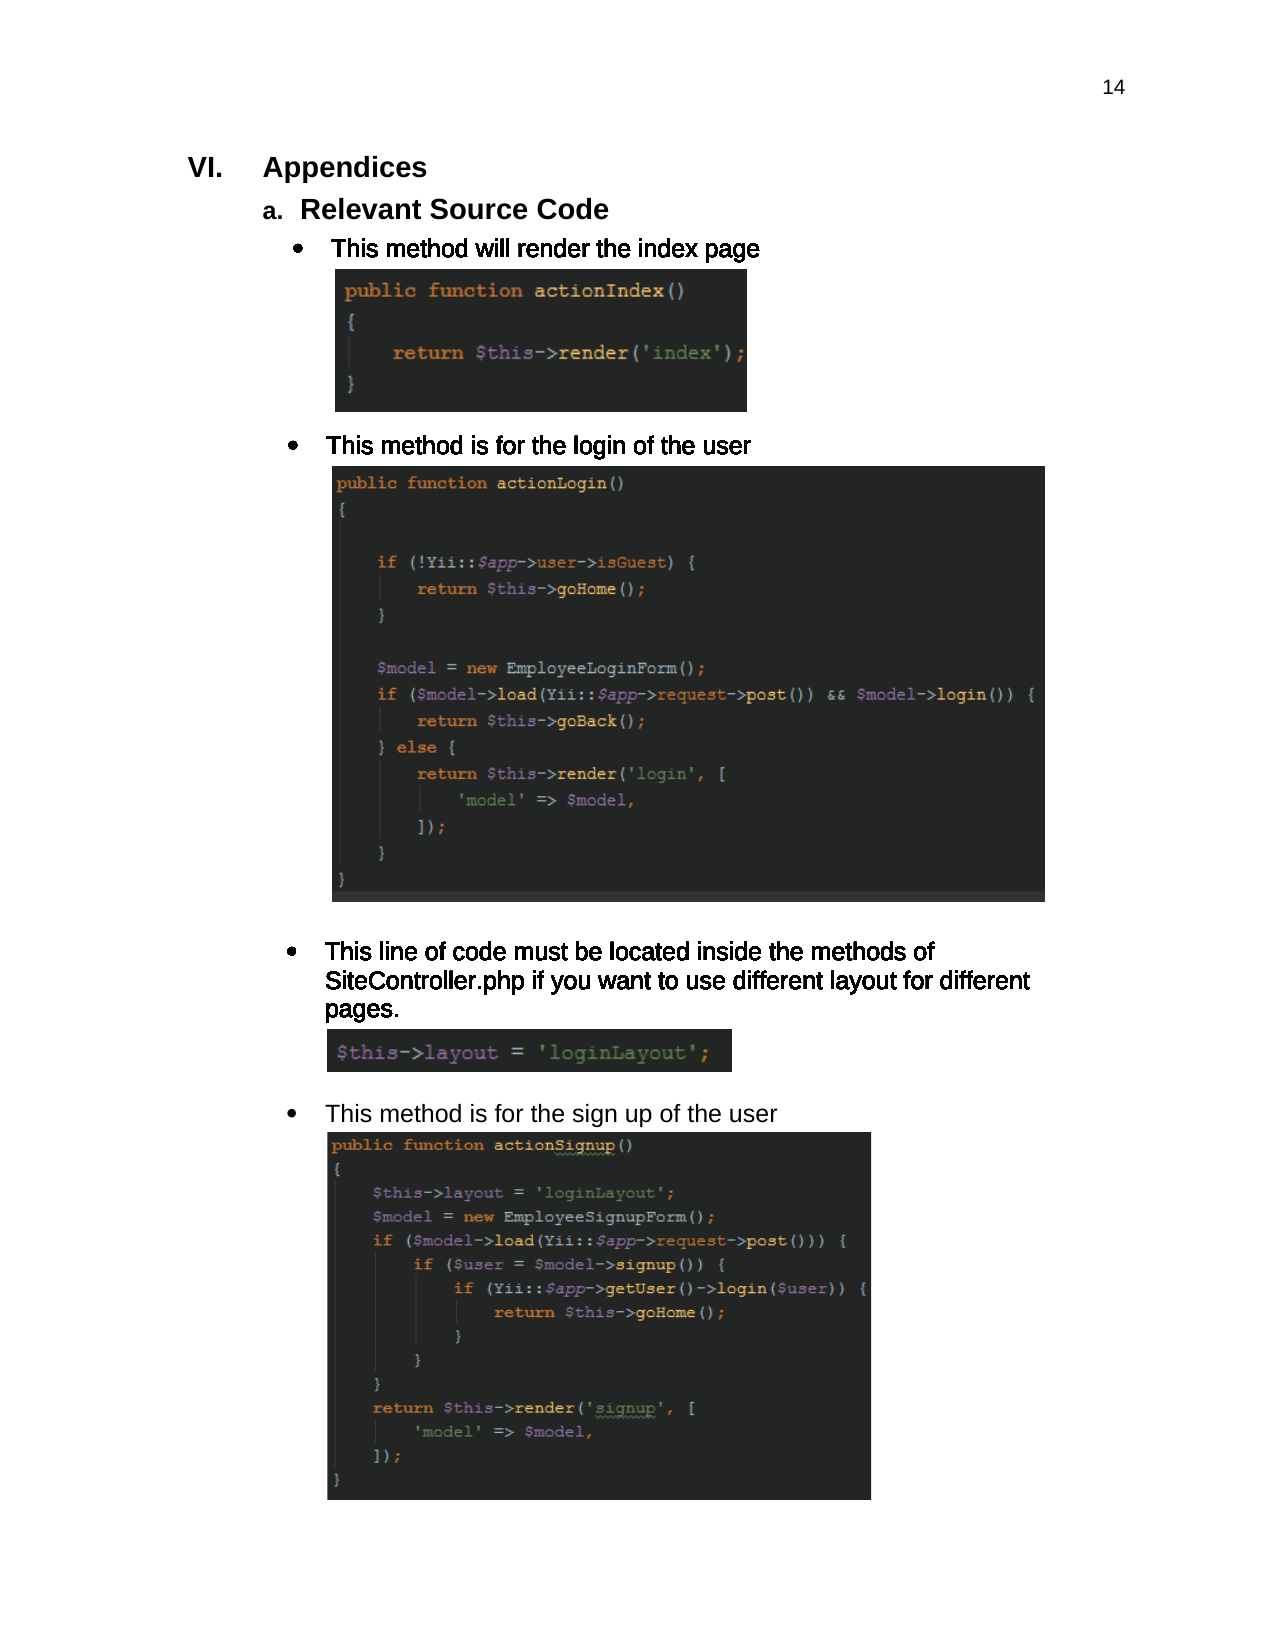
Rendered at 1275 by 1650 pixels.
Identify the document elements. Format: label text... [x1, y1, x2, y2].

picture [327, 1132, 872, 1500]
subtitle Relevant Source Code [262, 190, 1125, 225]
picture [335, 269, 747, 412]
picture [327, 1029, 732, 1072]
picture [332, 466, 1045, 902]
subtitle Appendices [187, 150, 1125, 183]
